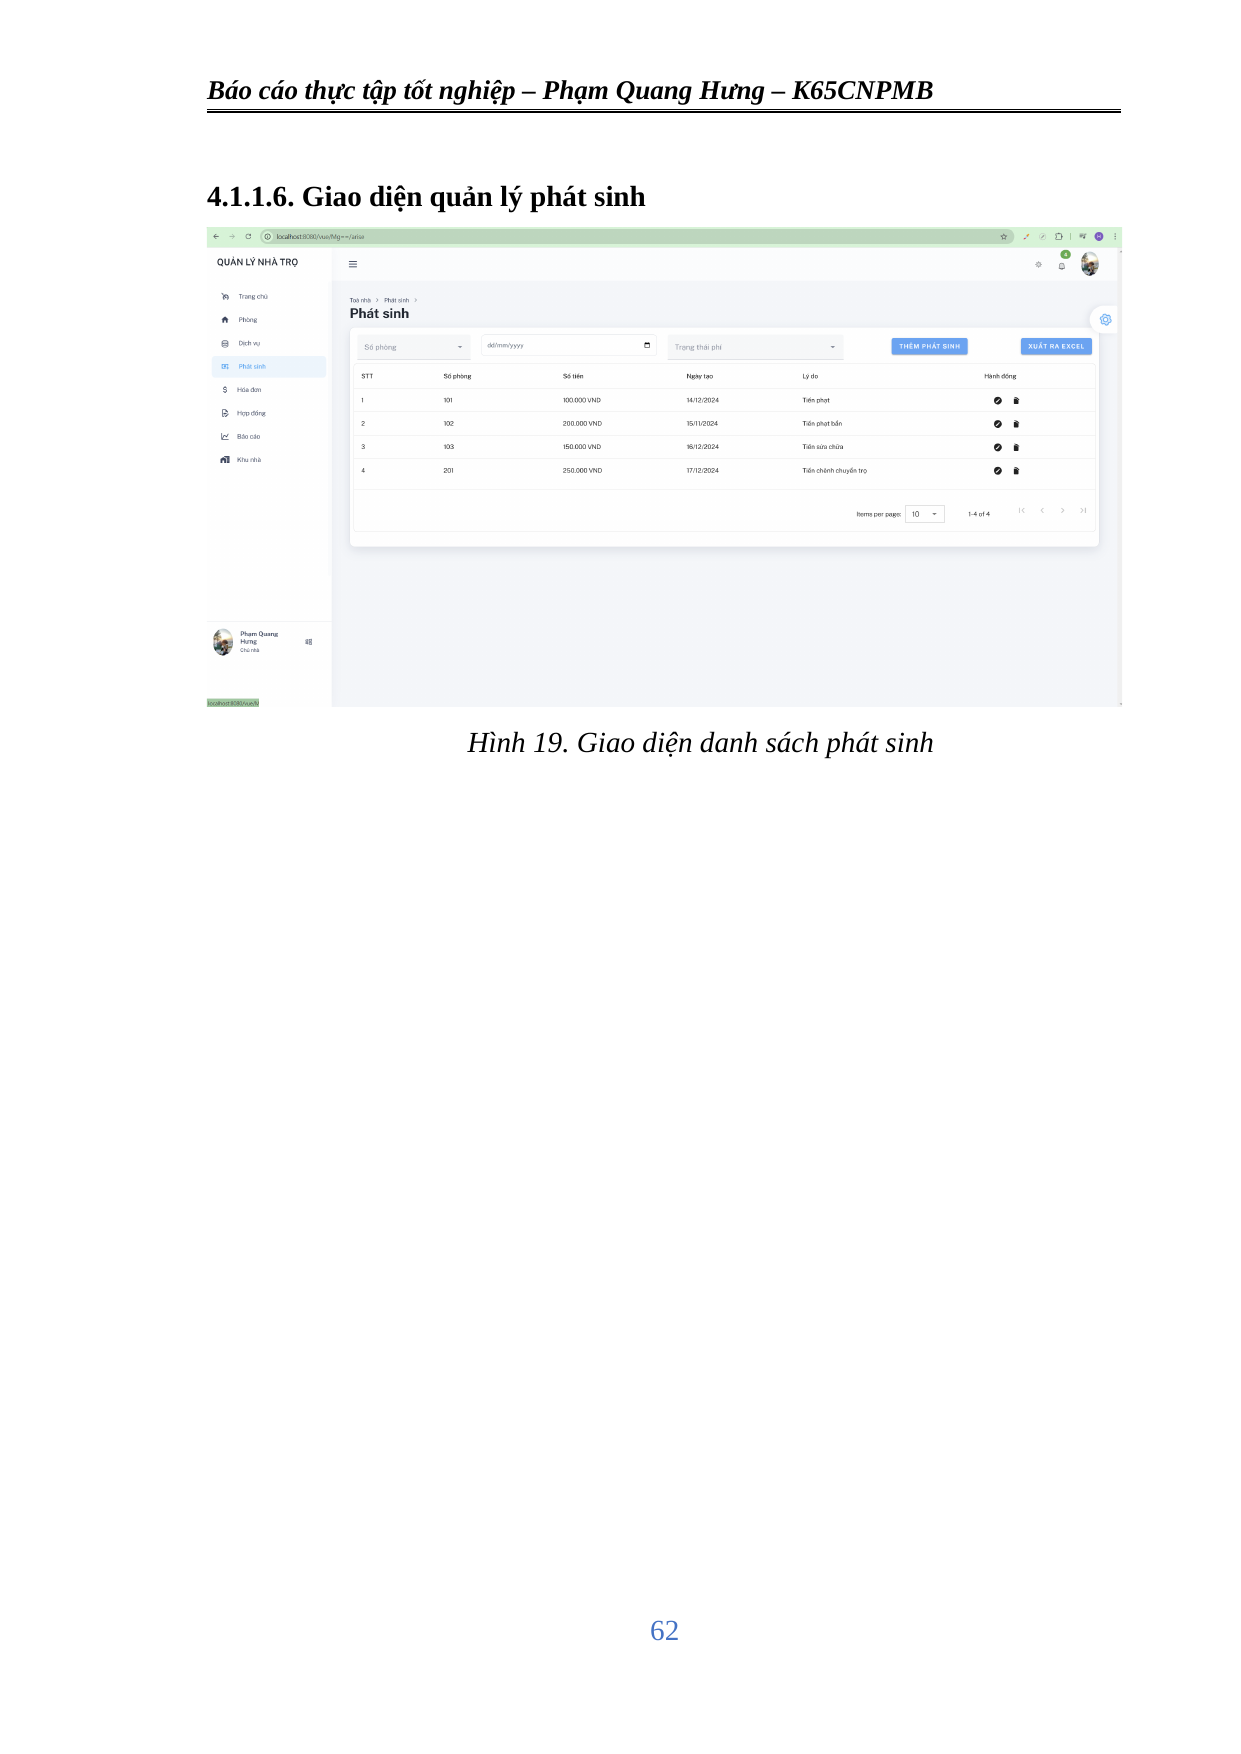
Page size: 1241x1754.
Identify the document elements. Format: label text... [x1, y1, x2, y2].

picture [206, 227, 1123, 707]
subtitle 4.1.1.6. Giao diện quản lý phát sinh [207, 179, 1122, 213]
